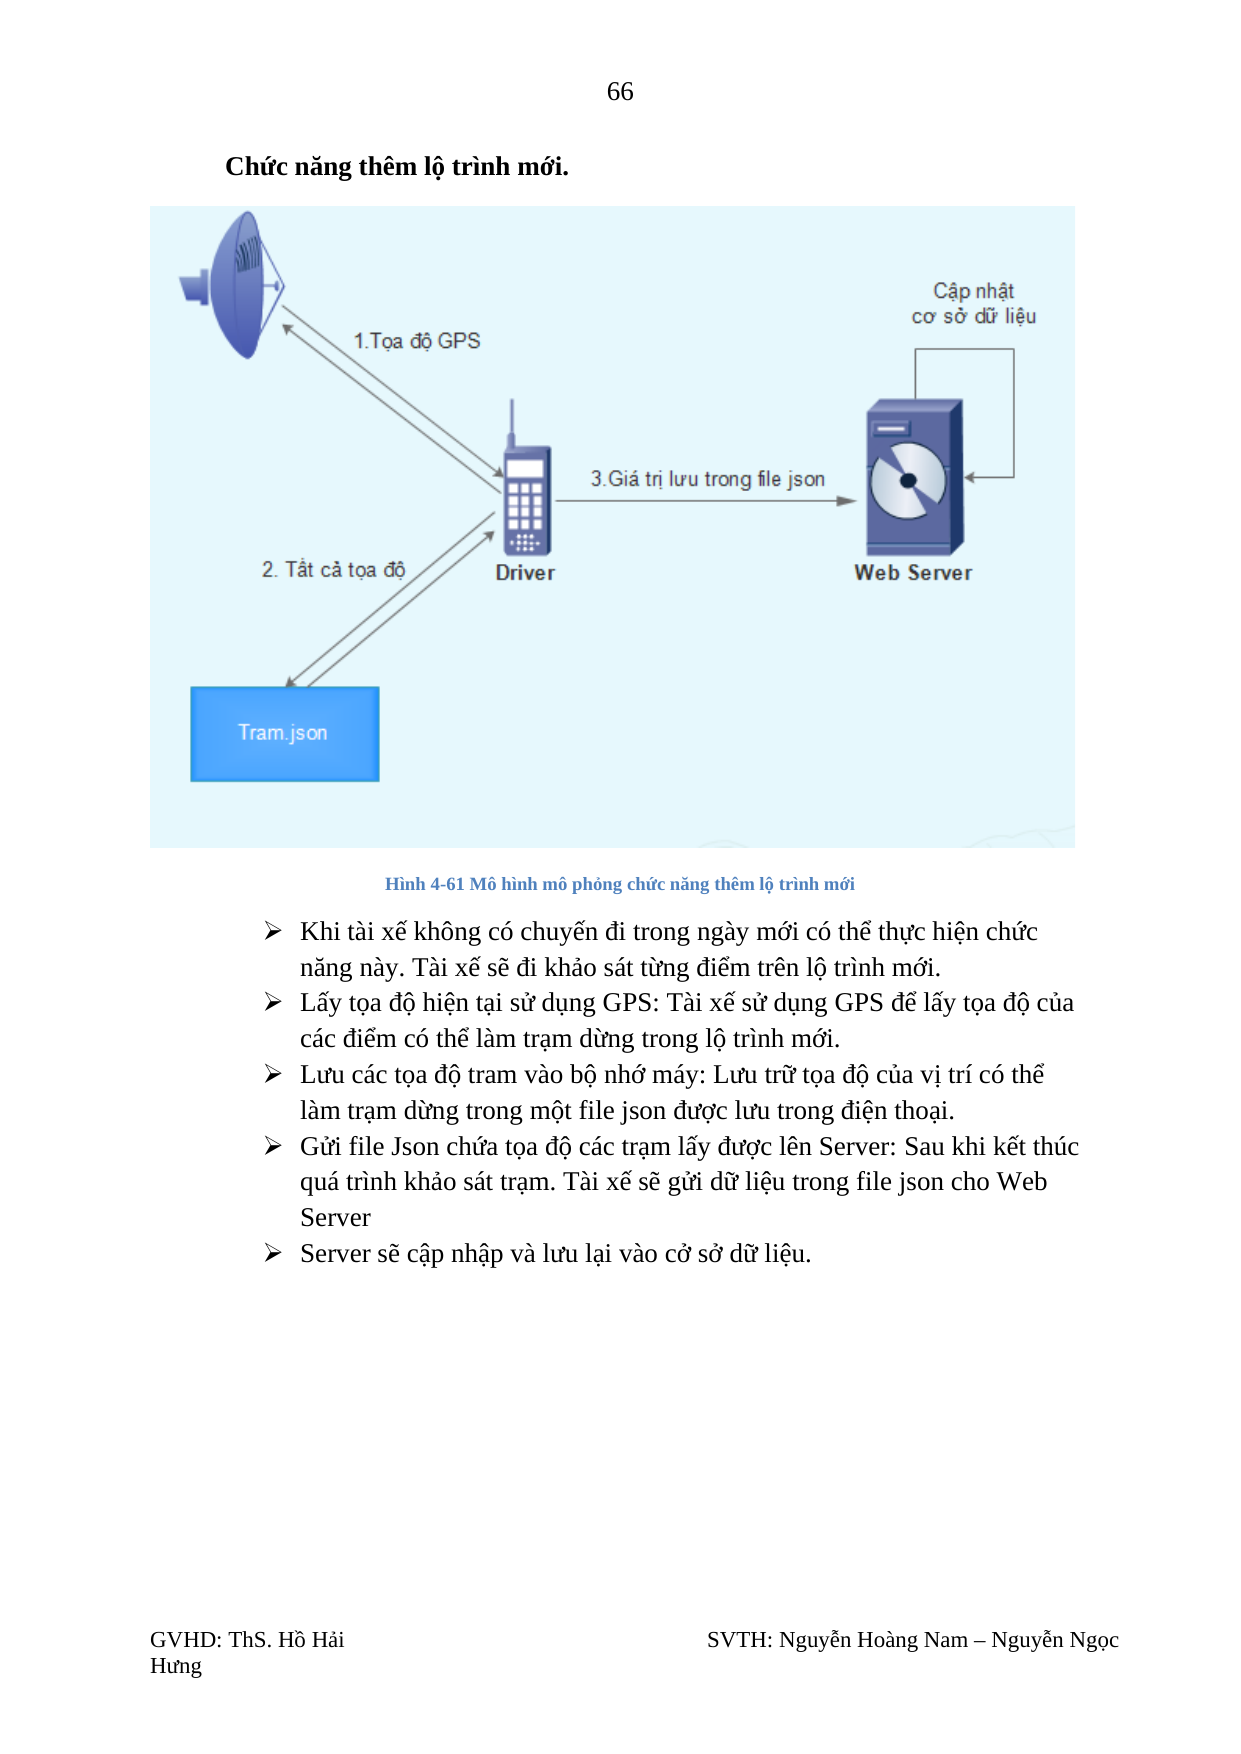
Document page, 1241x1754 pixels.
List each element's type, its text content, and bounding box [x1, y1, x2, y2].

list Khi tài xế không có chuyến đi trong ngày mới có thể thực hiện chức năng này. Tài xế sẽ đi khảo sát từng điểm trên lộ trình mới. [262, 915, 1090, 982]
list Lưu các tọa độ tram vào bộ nhớ máy: Lưu trữ tọa độ của vị trí có thể làm trạm dừng trong một file json được lưu trong điện thoại. [262, 1058, 1090, 1125]
list Lấy tọa độ hiện tại sử dụng GPS: Tài xế sử dụng GPS để lấy tọa độ của các điểm có thể làm trạm dừng trong lộ trình mới. [262, 987, 1090, 1053]
picture [150, 206, 1075, 848]
list Server sẽ cập nhập và lưu lại vào cở sở dữ liệu. [262, 1237, 1090, 1268]
list Gửi file Json chứa tọa độ các trạm lấy được lên Server: Sau khi kết thúc quá trình khảo sát trạm. Tài xế sẽ gửi dữ liệu trong file json cho Web Server [262, 1130, 1090, 1232]
text Chức năng thêm lộ trình mới. [150, 150, 1090, 181]
